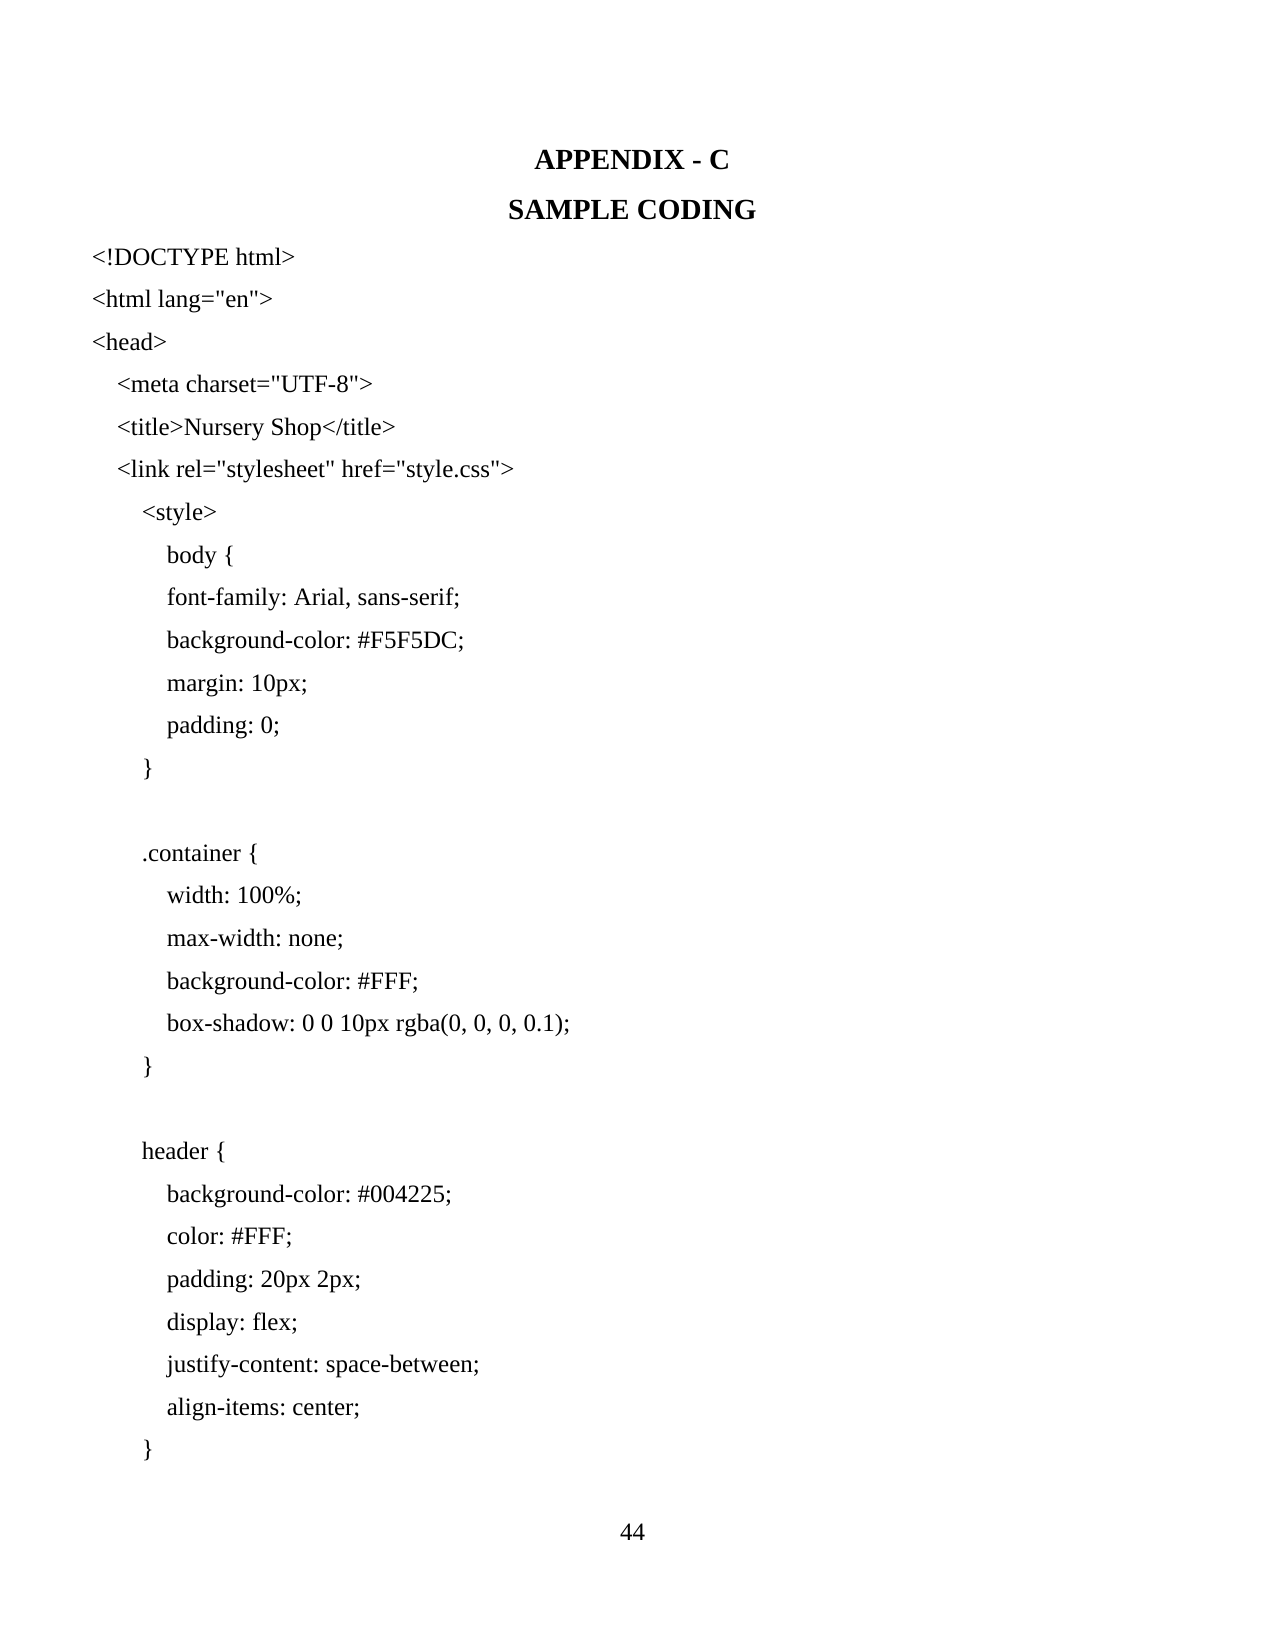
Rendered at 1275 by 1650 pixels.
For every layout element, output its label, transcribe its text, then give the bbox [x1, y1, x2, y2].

text <html lang="en"> [92, 284, 1173, 313]
text display: flex; [92, 1307, 1173, 1335]
text background-color: #FFF; [92, 966, 1173, 994]
text padding: 0; [92, 710, 1173, 739]
text background-color: #004225; [92, 1179, 1173, 1208]
text <head> [92, 327, 1173, 356]
text <link rel="stylesheet" href="style.css"> [92, 454, 1173, 483]
text align-items: center; [92, 1392, 1173, 1421]
text header { [92, 1136, 1173, 1165]
text body { [92, 540, 1173, 568]
text } [92, 1051, 1173, 1080]
text SAMPLE CODING [92, 192, 1173, 225]
text <meta charset="UTF-8"> [92, 369, 1173, 398]
text box-shadow: 0 0 10px rgba(0, 0, 0, 0.1); [92, 1008, 1173, 1037]
text <title>Nursery Shop</title> [92, 412, 1173, 441]
text font-family: Arial, sans-serif; [92, 582, 1173, 611]
text padding: 20px 2px; [92, 1264, 1173, 1293]
text margin: 10px; [92, 668, 1173, 696]
text color: #FFF; [92, 1221, 1173, 1250]
text .container { [92, 838, 1173, 867]
text <style> [92, 497, 1173, 526]
text justify-content: space-between; [92, 1349, 1173, 1378]
text <!DOCTYPE html> [92, 242, 1173, 270]
text max-width: none; [92, 923, 1173, 952]
text } [92, 753, 1173, 782]
text APPENDIX - C [92, 142, 1173, 176]
text } [92, 1434, 1173, 1463]
text background-color: #F5F5DC; [92, 625, 1173, 654]
text width: 100%; [92, 881, 1173, 909]
